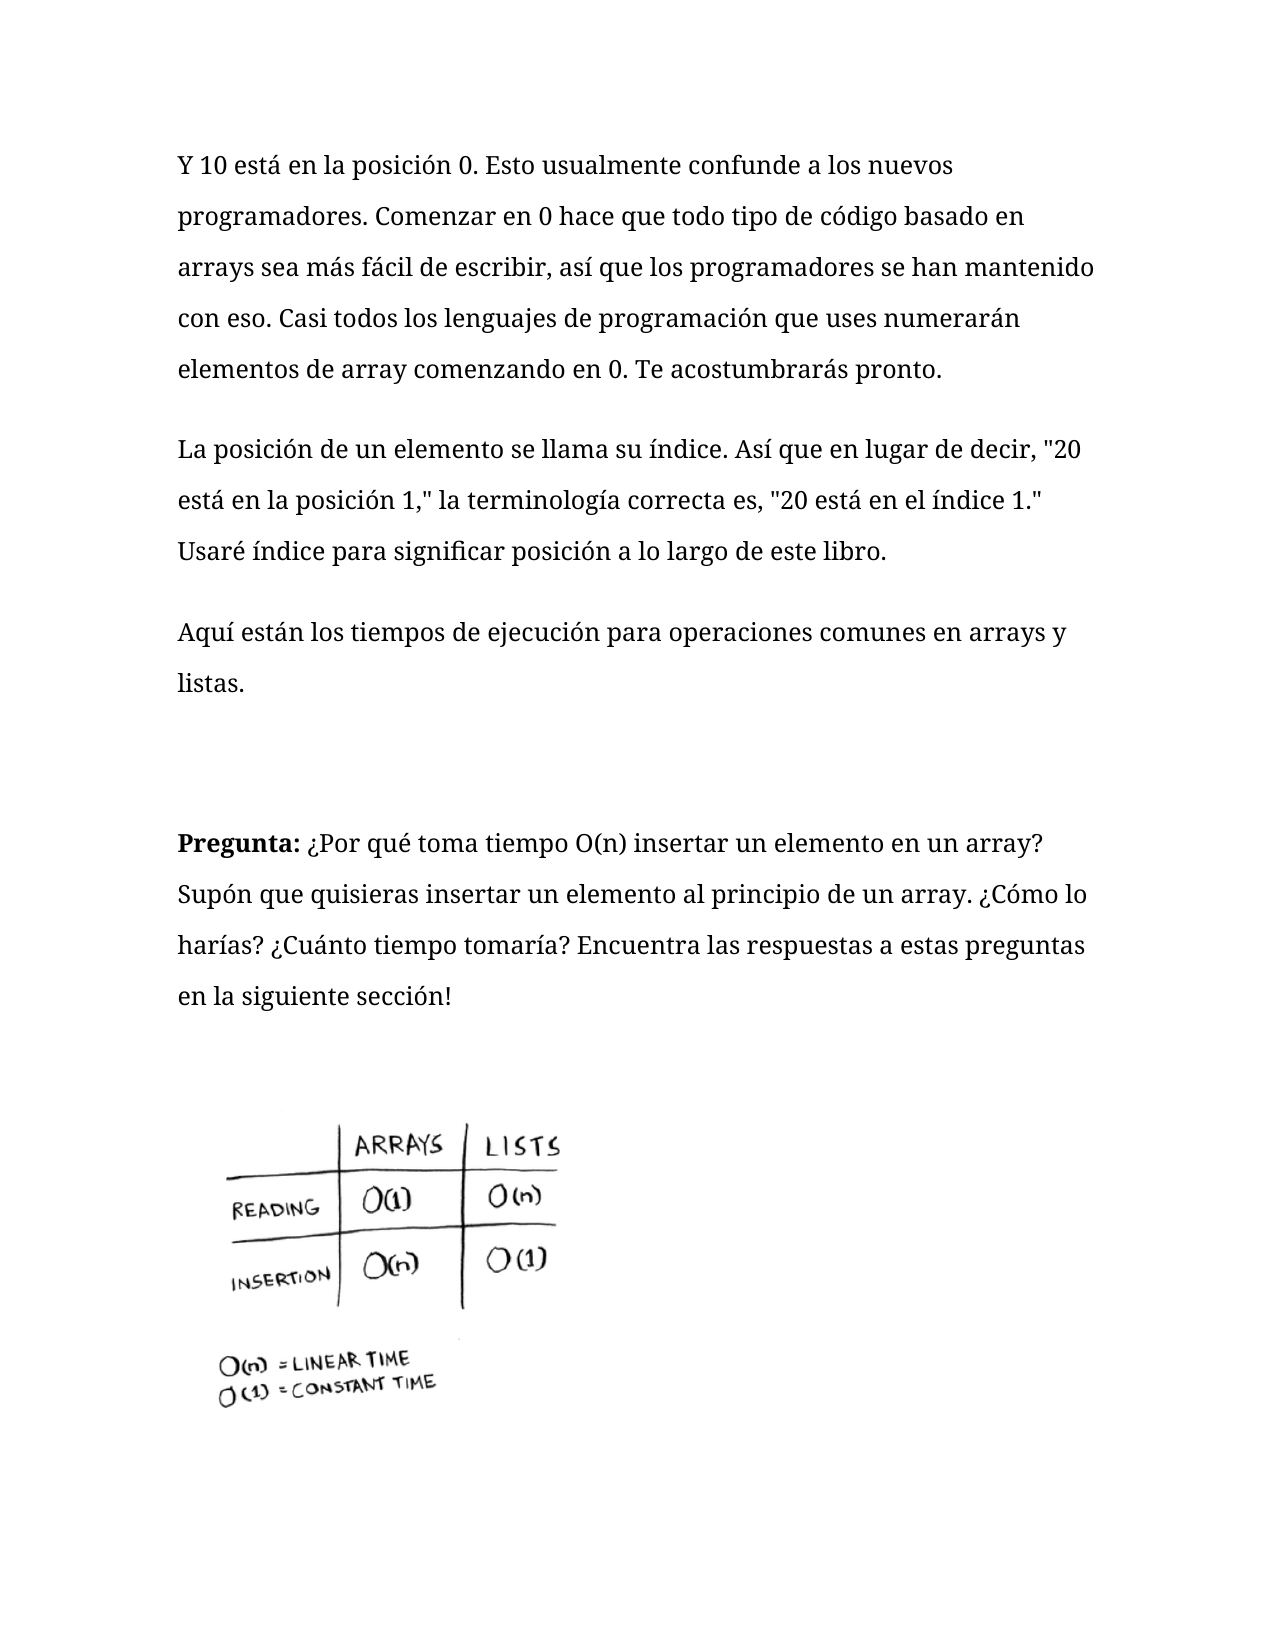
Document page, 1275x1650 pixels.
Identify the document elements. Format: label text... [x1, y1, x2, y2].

text Pregunta: ¿Por qué toma tiempo O(n) insertar un elemento en un array? Supón que quisieras insertar un elemento al principio de un array. ¿Cómo lo harías? ¿Cuánto tiempo tomaría? Encuentra las respuestas a estas preguntas en la siguiente sección! [177, 826, 1098, 1013]
text Y 10 está en la posición 0. Esto usualmente confunde a los nuevos programadores. Comenzar en 0 hace que todo tipo de código basado en arrays sea más fácil de escribir, así que los programadores se han mantenido con eso. Casi todos los lenguajes de programación que uses numerarán elementos de array comenzando en 0. Te acostumbrarás pronto. [177, 148, 1098, 386]
text La posición de un elemento se llama su índice. Así que en lugar de decir, "20 está en la posición 1," la terminología correcta es, "20 está en el índice 1." Usaré índice para significar posición a lo largo de este libro. [177, 432, 1098, 568]
text Aquí están los tiempos de ejecución para operaciones comunes en arrays y listas. [177, 614, 1098, 699]
picture [200, 1109, 580, 1417]
